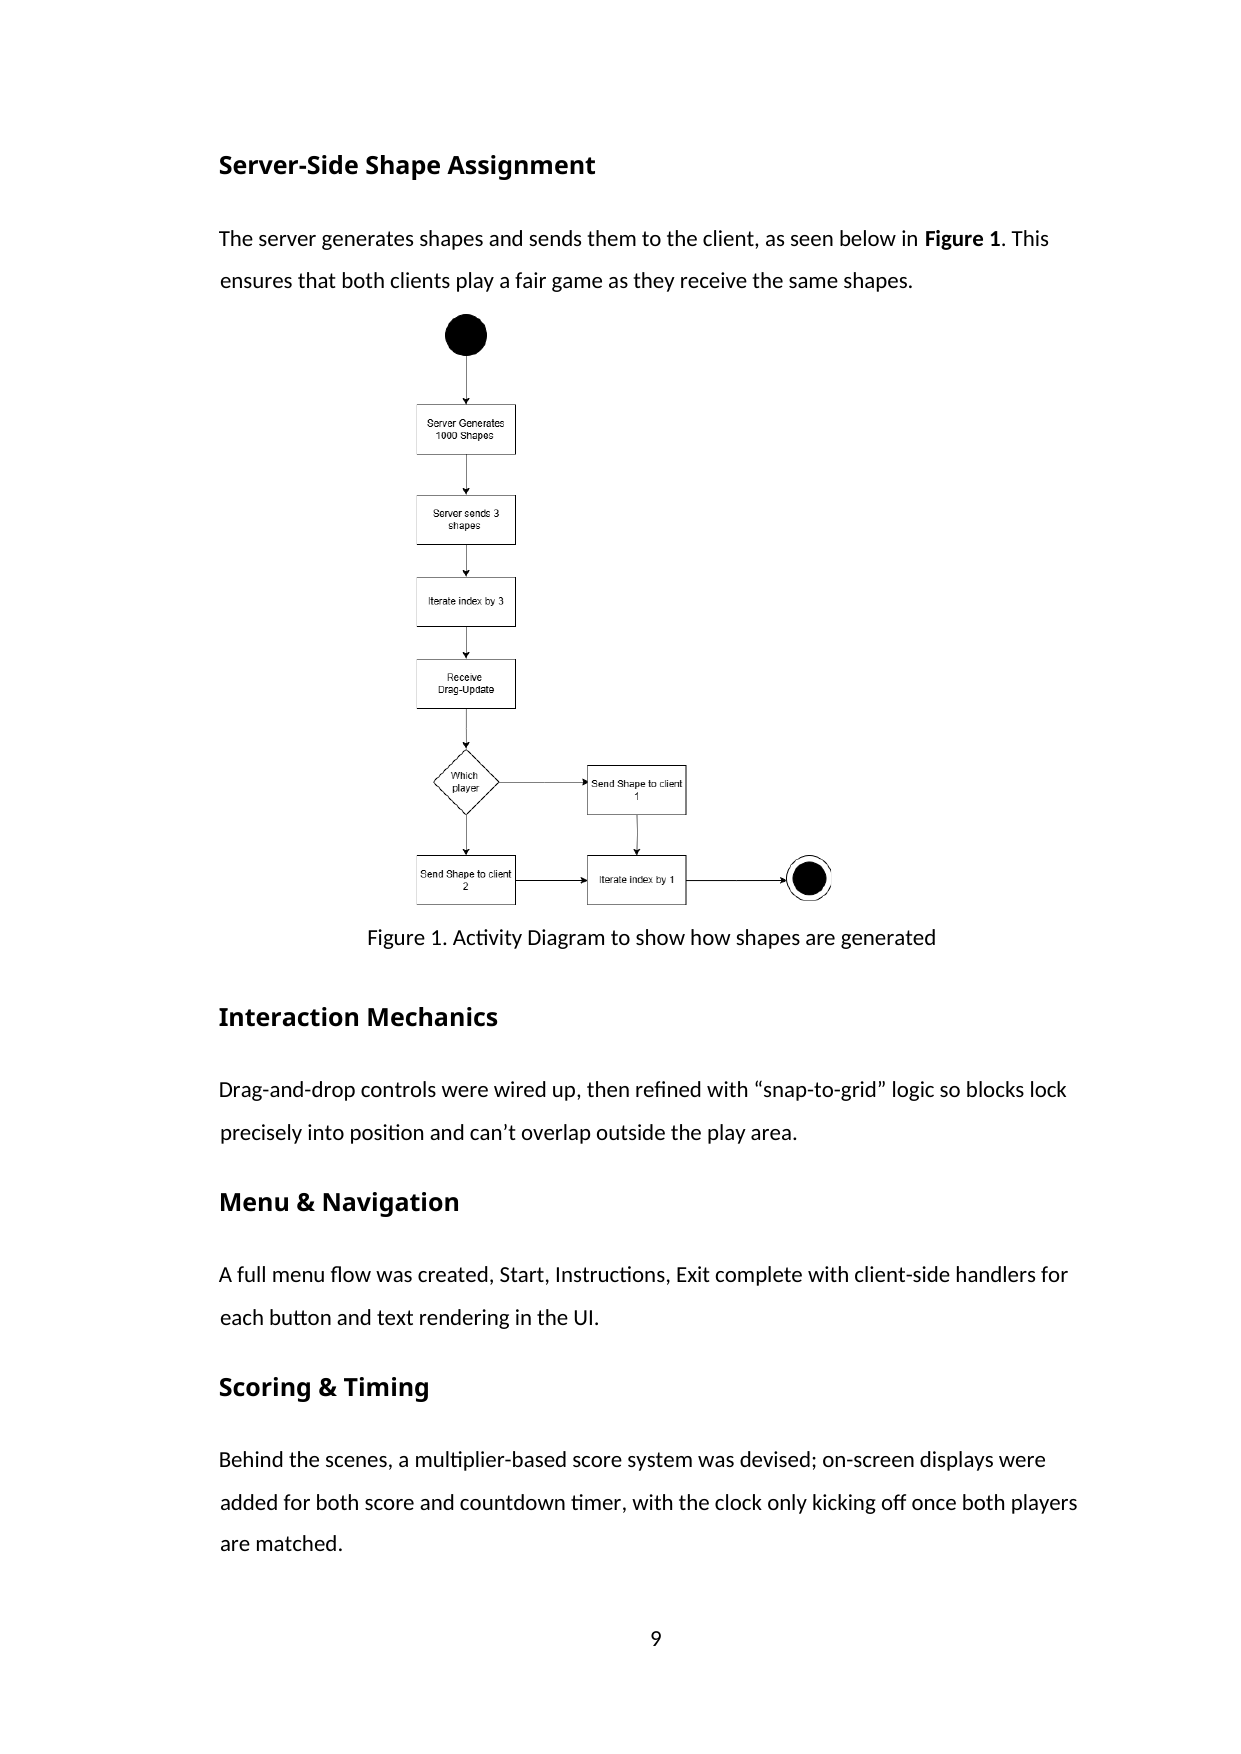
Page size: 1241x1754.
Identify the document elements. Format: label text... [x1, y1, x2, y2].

text The server generates shapes and sends them to the client, as seen below in Figure 1. This ensures that both clients play a fair game as they receive the same shapes. [218, 224, 1092, 294]
text A full menu flow was created, Start, Instructions, Exit complete with client-side handlers for each button and text rendering in the UI. [218, 1261, 1092, 1331]
text Drag-and-drop controls were wired up, then refined with “snap-to-grid” logic so blocks lock precisely into position and can’t overlap outside the play area. [218, 1076, 1092, 1146]
picture [416, 314, 832, 905]
subtitle Menu & Navigation [218, 1184, 1092, 1219]
text Behind the scenes, a multiplier-based score system was devised; on-screen displays were added for both score and countdown timer, with the clock only kicking off once both players are matched. [218, 1446, 1092, 1558]
subtitle Scoring & Timing [218, 1369, 1092, 1404]
subtitle Server-Side Shape Assignment [218, 148, 1092, 182]
subtitle Interaction Mechanics [218, 999, 1092, 1034]
